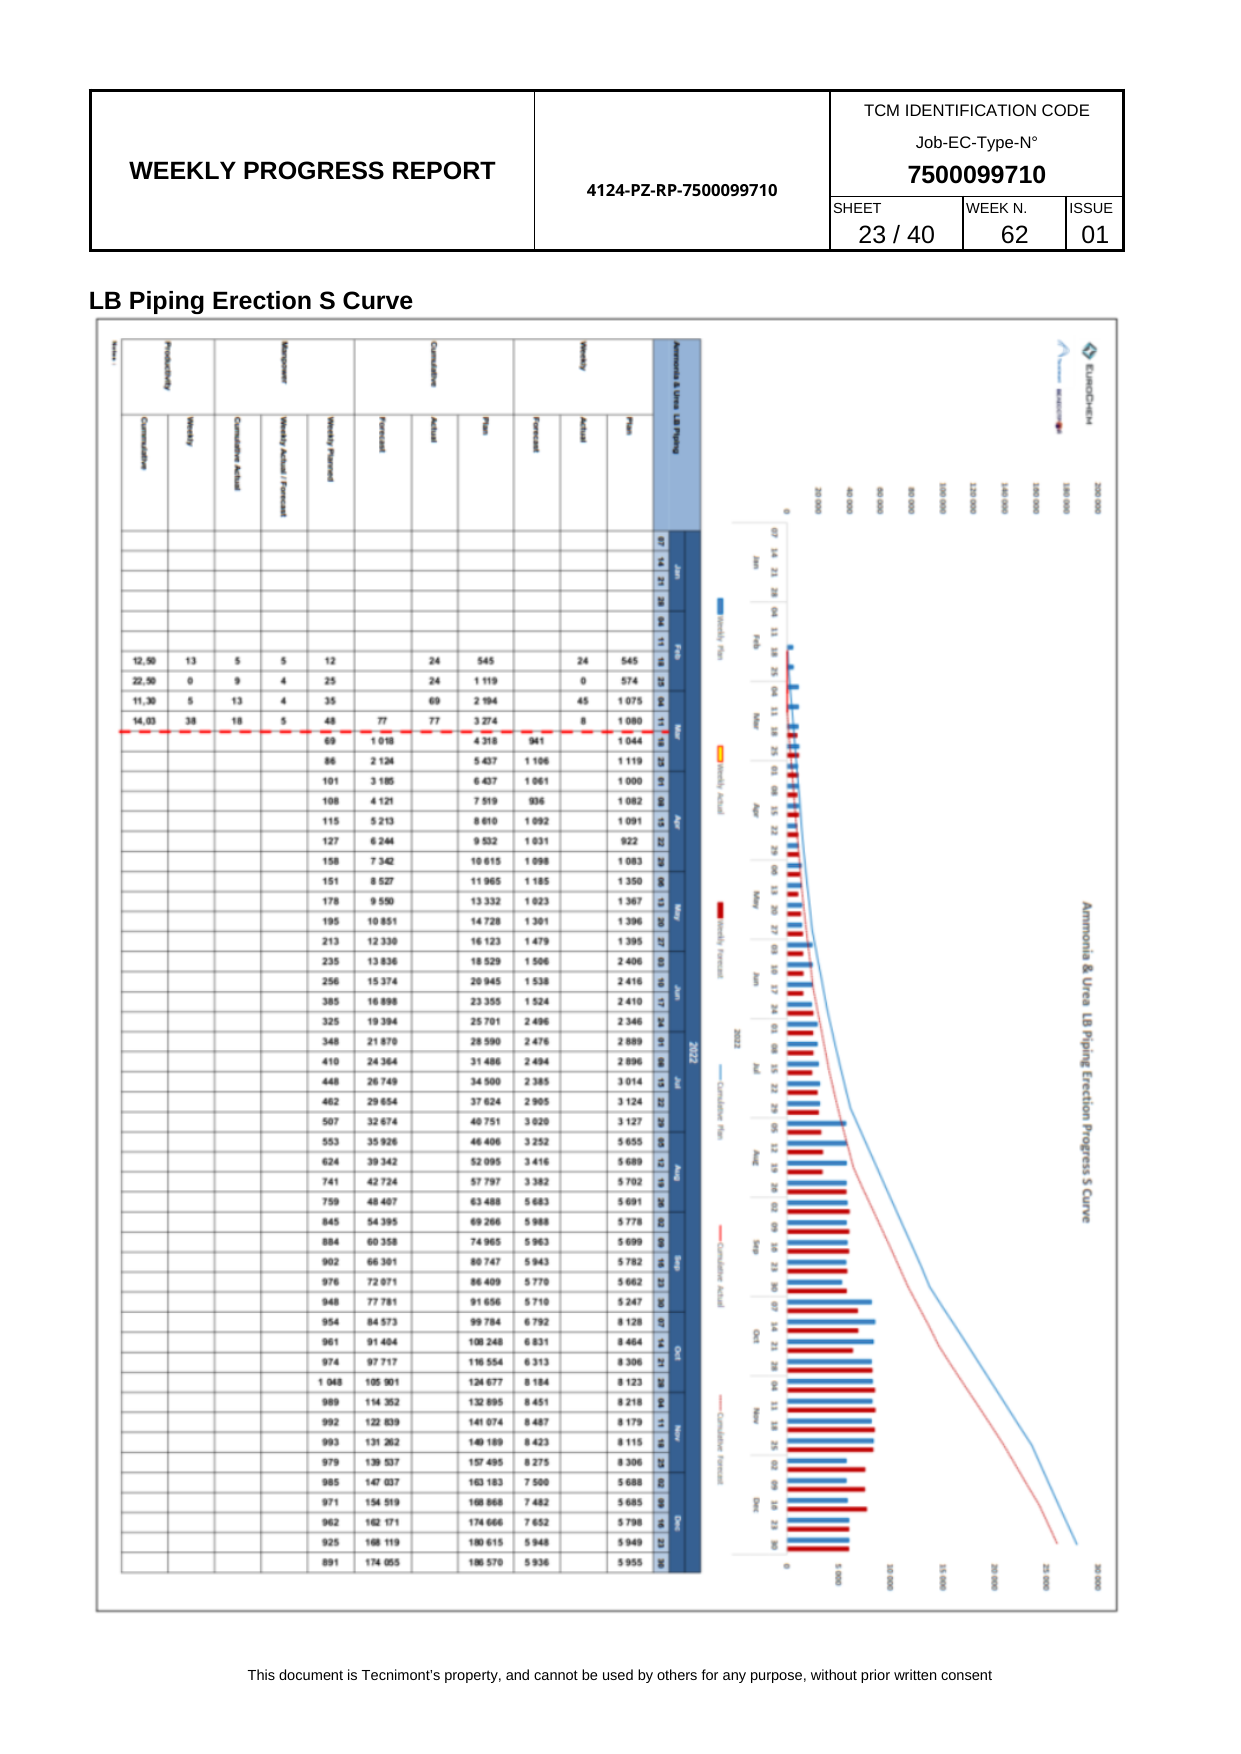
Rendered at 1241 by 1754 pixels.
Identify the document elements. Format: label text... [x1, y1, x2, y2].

picture [93, 316, 1121, 1614]
text LB Piping Erection S Curve [88, 286, 1152, 315]
